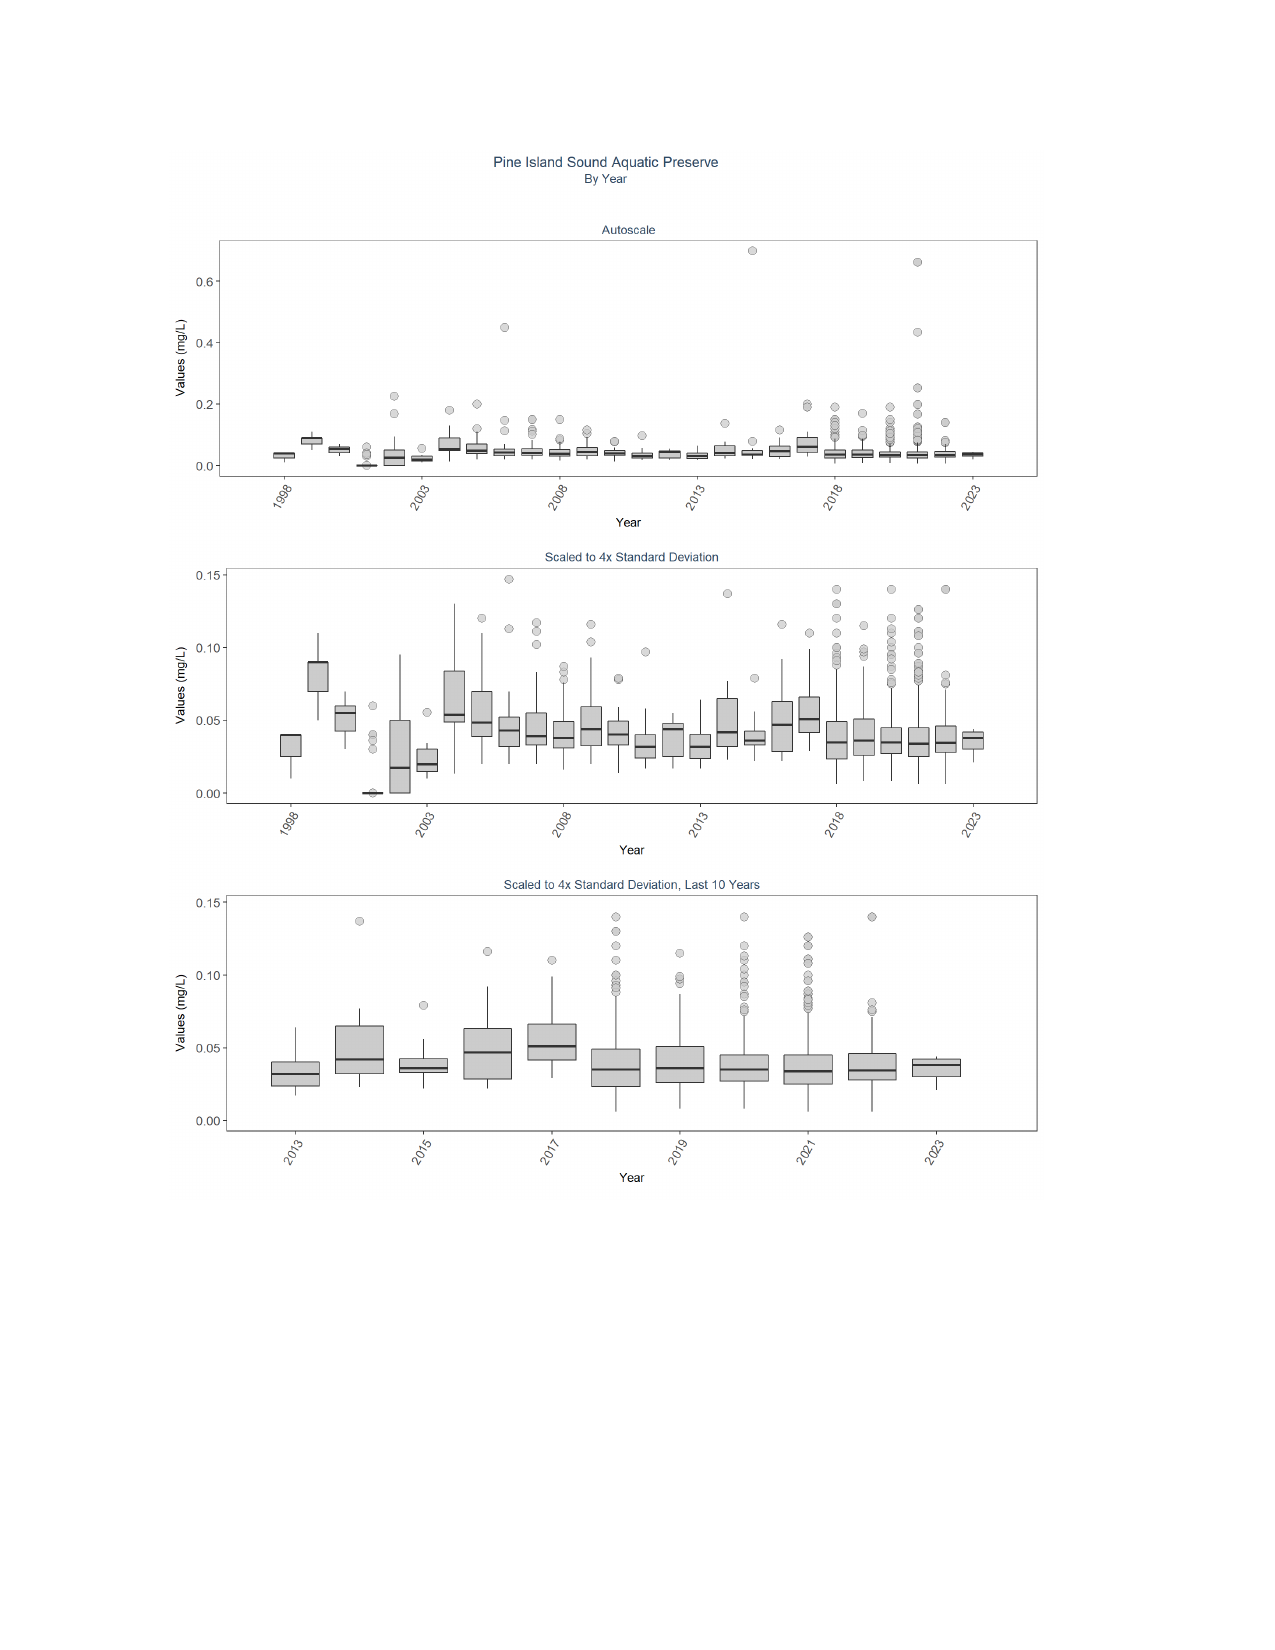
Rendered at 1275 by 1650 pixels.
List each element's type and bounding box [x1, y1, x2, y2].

picture [168, 150, 1044, 1200]
